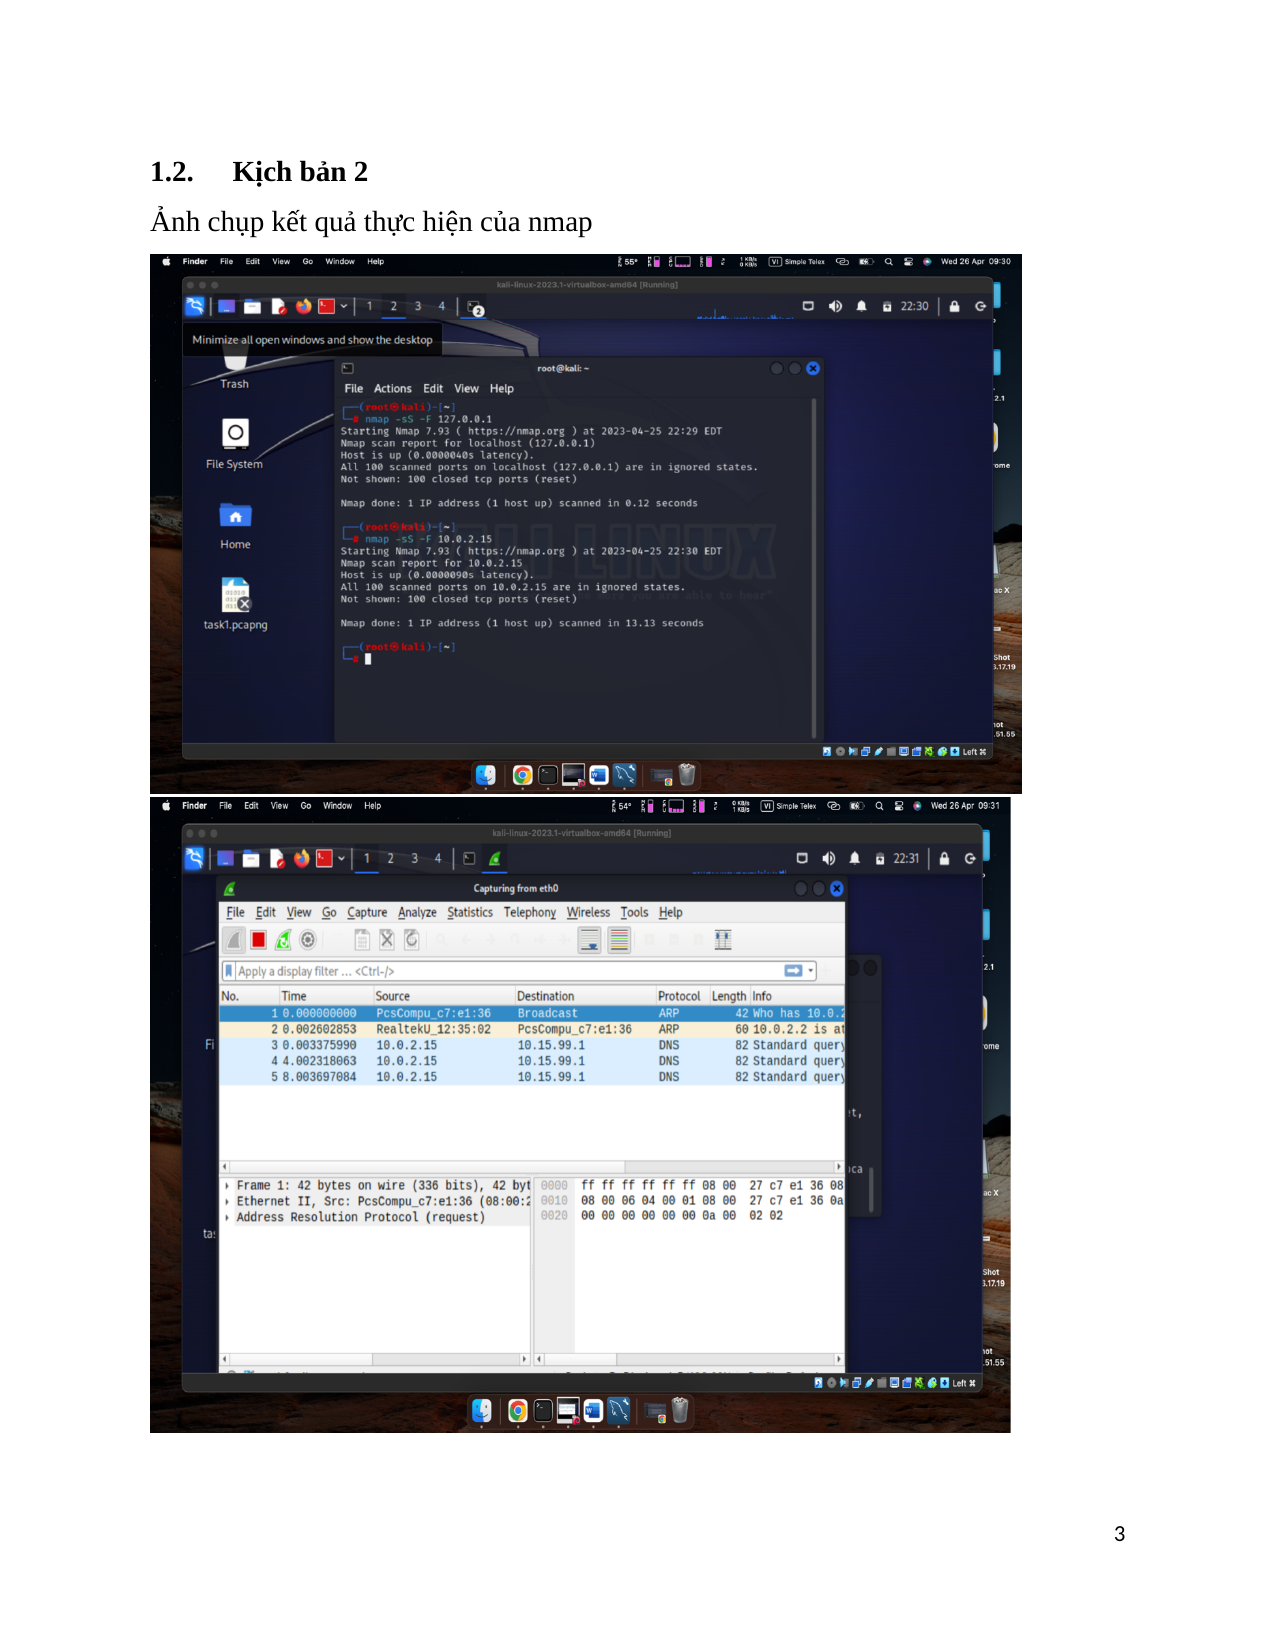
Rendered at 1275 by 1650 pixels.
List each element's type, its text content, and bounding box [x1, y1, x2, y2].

list Ảnh chụp kết quả thực hiện của nmap [150, 204, 1125, 238]
list Kịch bản 2 [150, 154, 1125, 188]
picture [150, 254, 1022, 794]
picture [150, 797, 1011, 1433]
